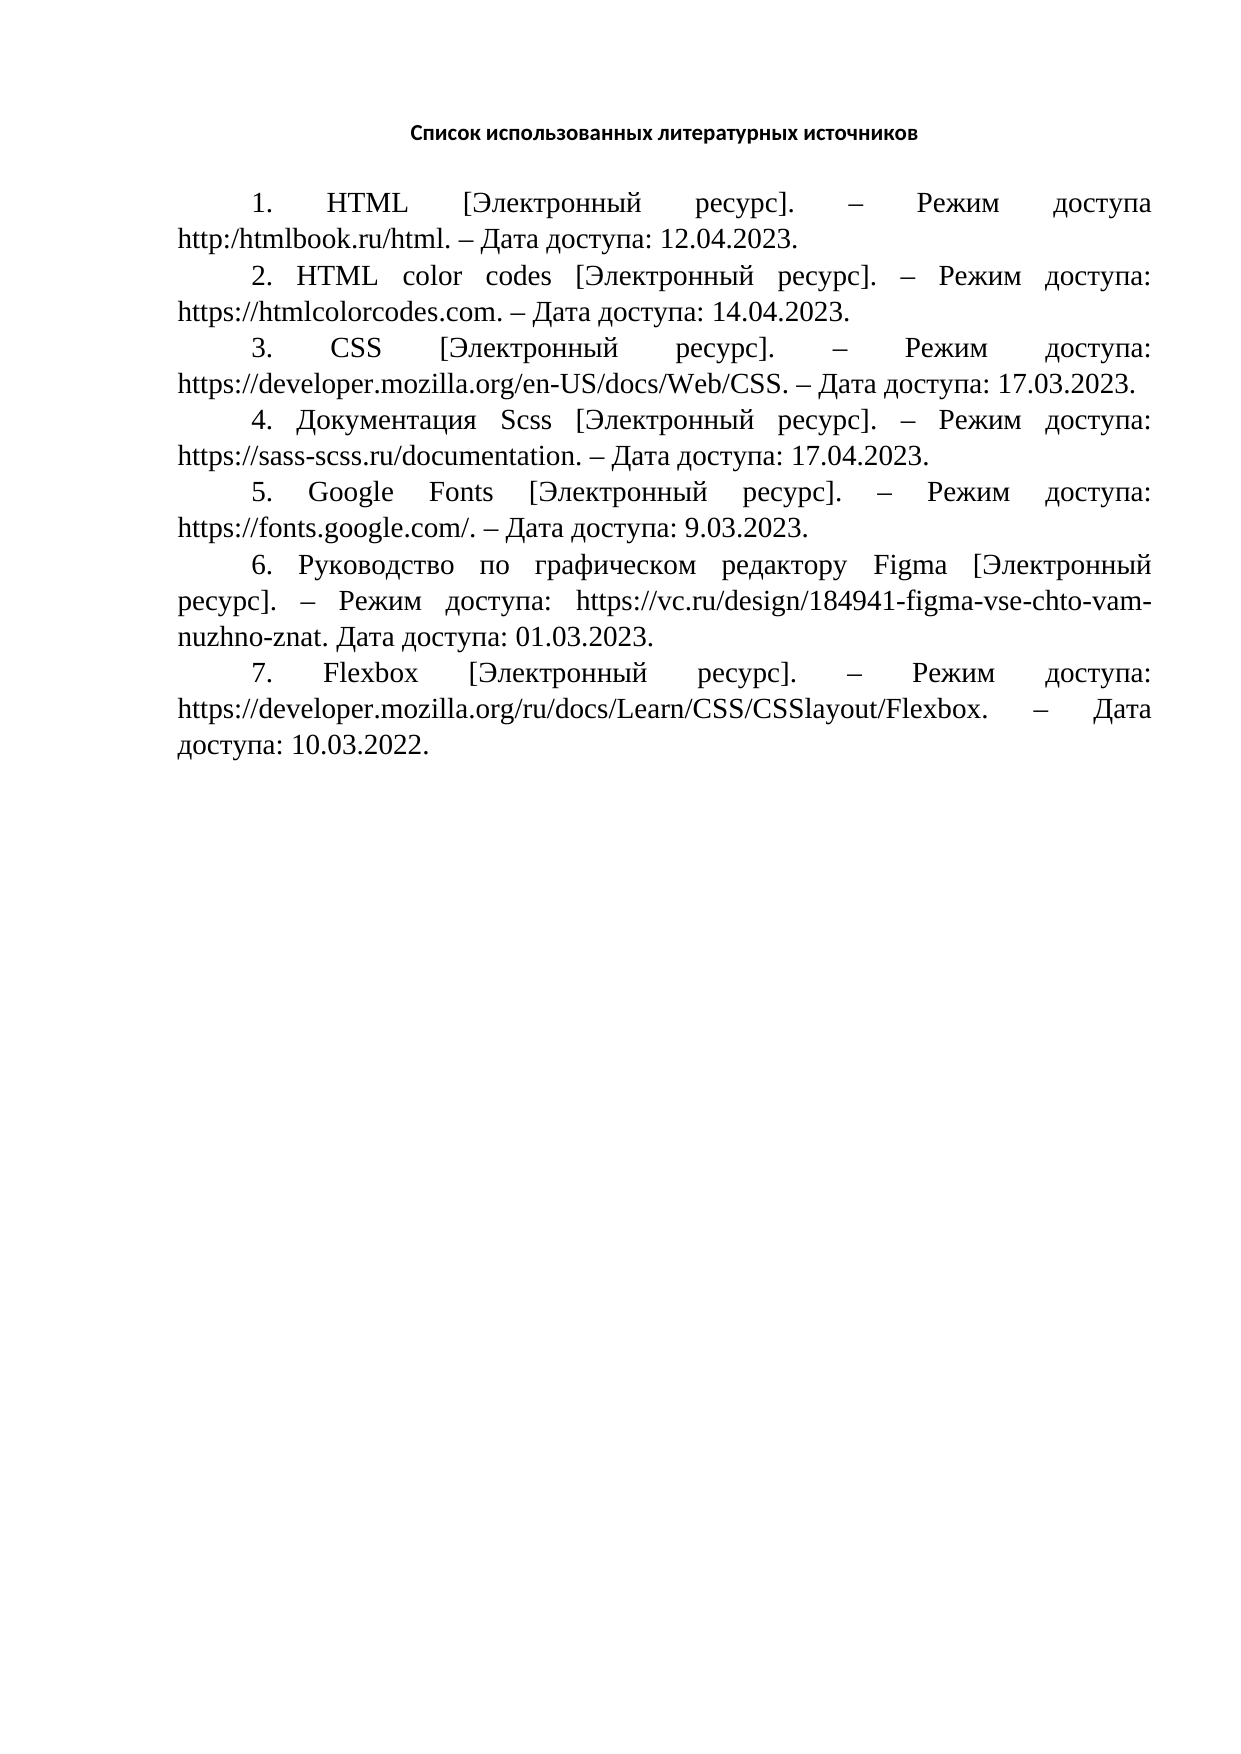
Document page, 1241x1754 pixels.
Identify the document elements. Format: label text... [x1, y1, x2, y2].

text 2. HTML color codes [Электронный ресурс]. – Режим доступа: https://htmlcolorcodes.com. – Дата доступа: 14.04.2023. [177, 258, 1152, 327]
text 1. HTML [Электронный ресурс]. – Режим доступа http:/htmlbook.ru/html. – Дата доступа: 12.04.2023. [177, 185, 1152, 255]
text 4. Документация Scss [Электронный ресурс]. – Режим доступа: https://sass-scss.ru/documentation. – Дата доступа: 17.04.2023. [177, 402, 1152, 472]
text 7. Flexbox [Электронный ресурс]. – Режим доступа: https://developer.mozilla.org/ru/docs/Learn/CSS/CSSlayout/Flexbox. – Дата доступа: 10.03.2022. [177, 655, 1152, 761]
list Список использованных литературных источников [177, 118, 1152, 146]
text 6. Руководство по графическом редактору Figma [Электронный ресурс]. – Режим доступа: https://vc.ru/design/184941-figma-vse-chto-vam-nuzhno-znat. Дата доступа: 01.03.2023. [177, 547, 1152, 653]
text 3. CSS [Электронный ресурс]. – Режим доступа: https://developer.mozilla.org/en-US/docs/Web/CSS. – Дата доступа: 17.03.2023. [177, 330, 1152, 399]
text 5. Google Fonts [Электронный ресурс]. – Режим доступа: https://fonts.google.com/. – Дата доступа: 9.03.2023. [177, 474, 1152, 544]
